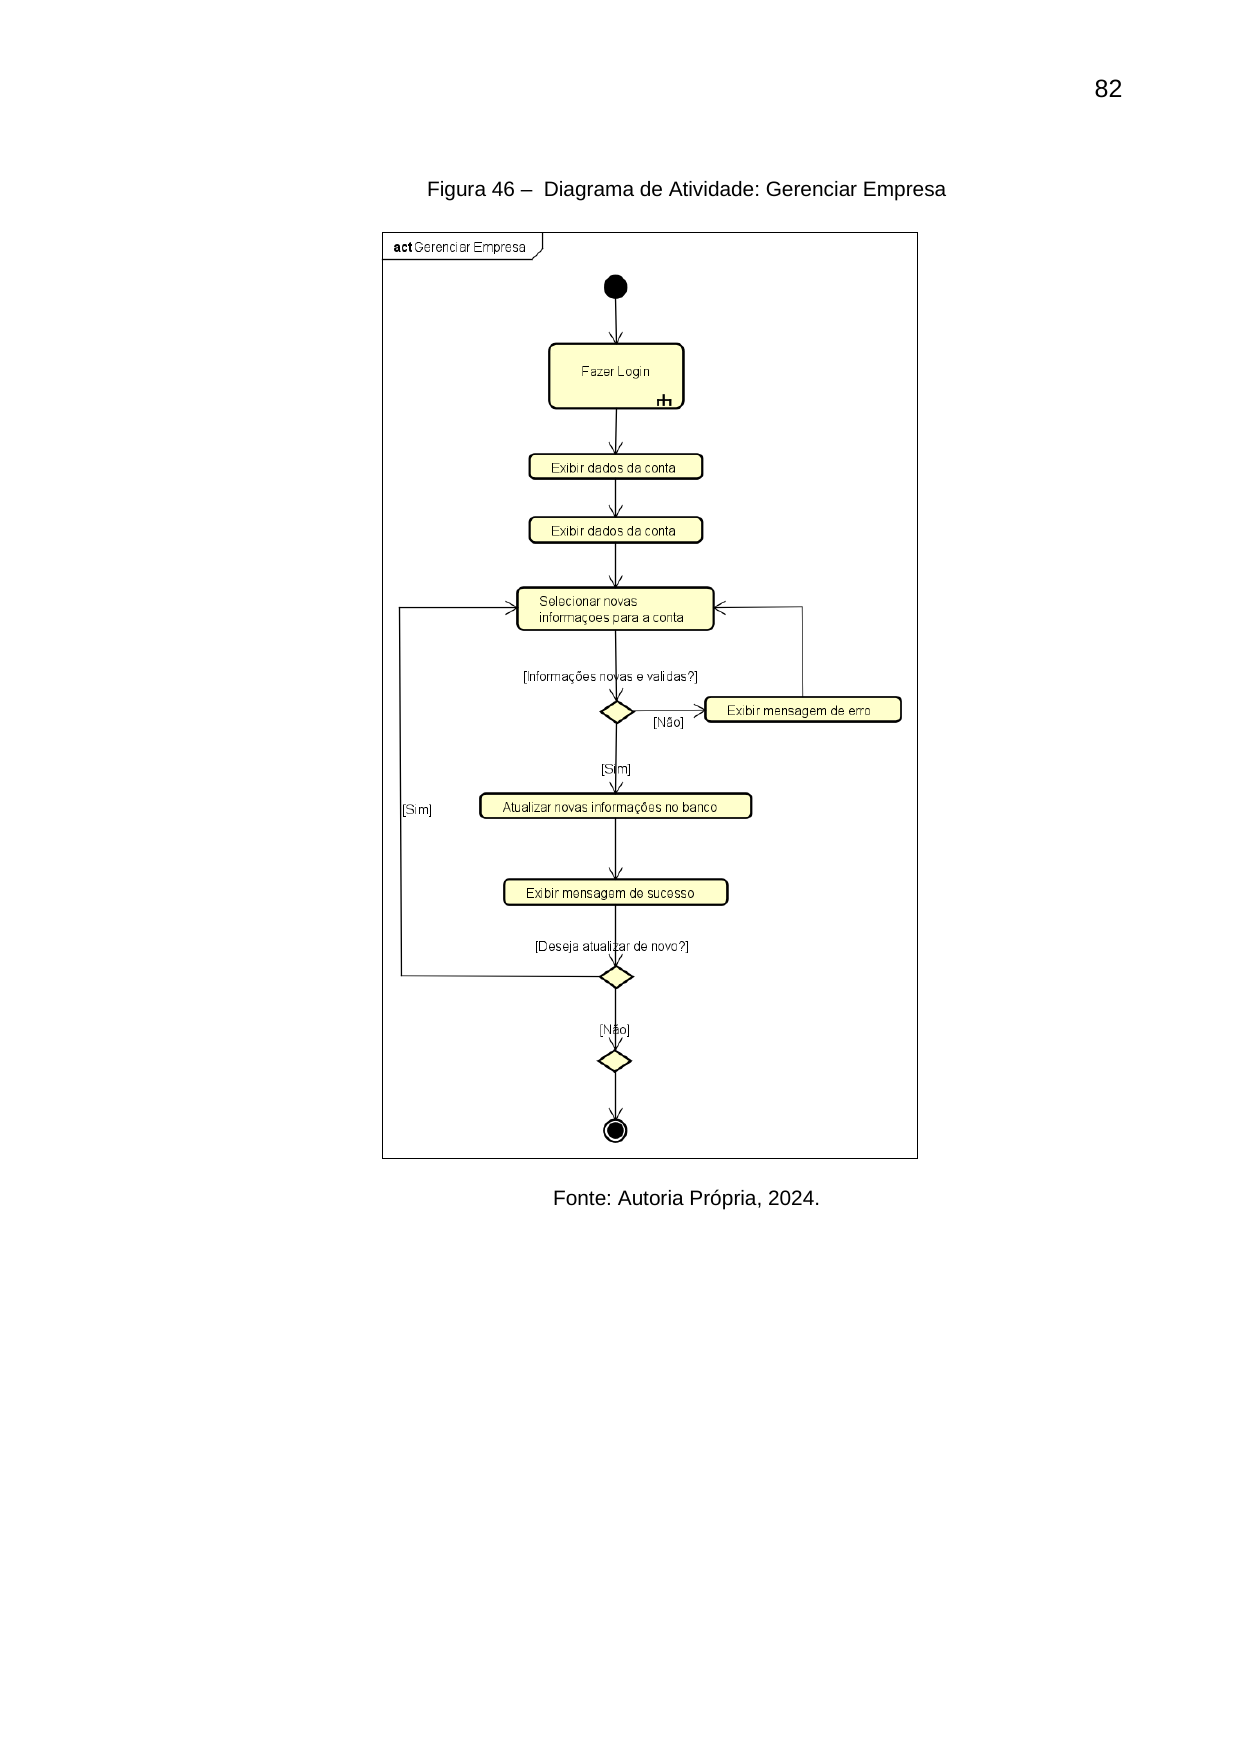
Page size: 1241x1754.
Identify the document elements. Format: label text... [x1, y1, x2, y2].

text Fonte: Autoria Própria, 2024. [177, 1186, 1122, 1210]
picture [371, 222, 928, 1168]
